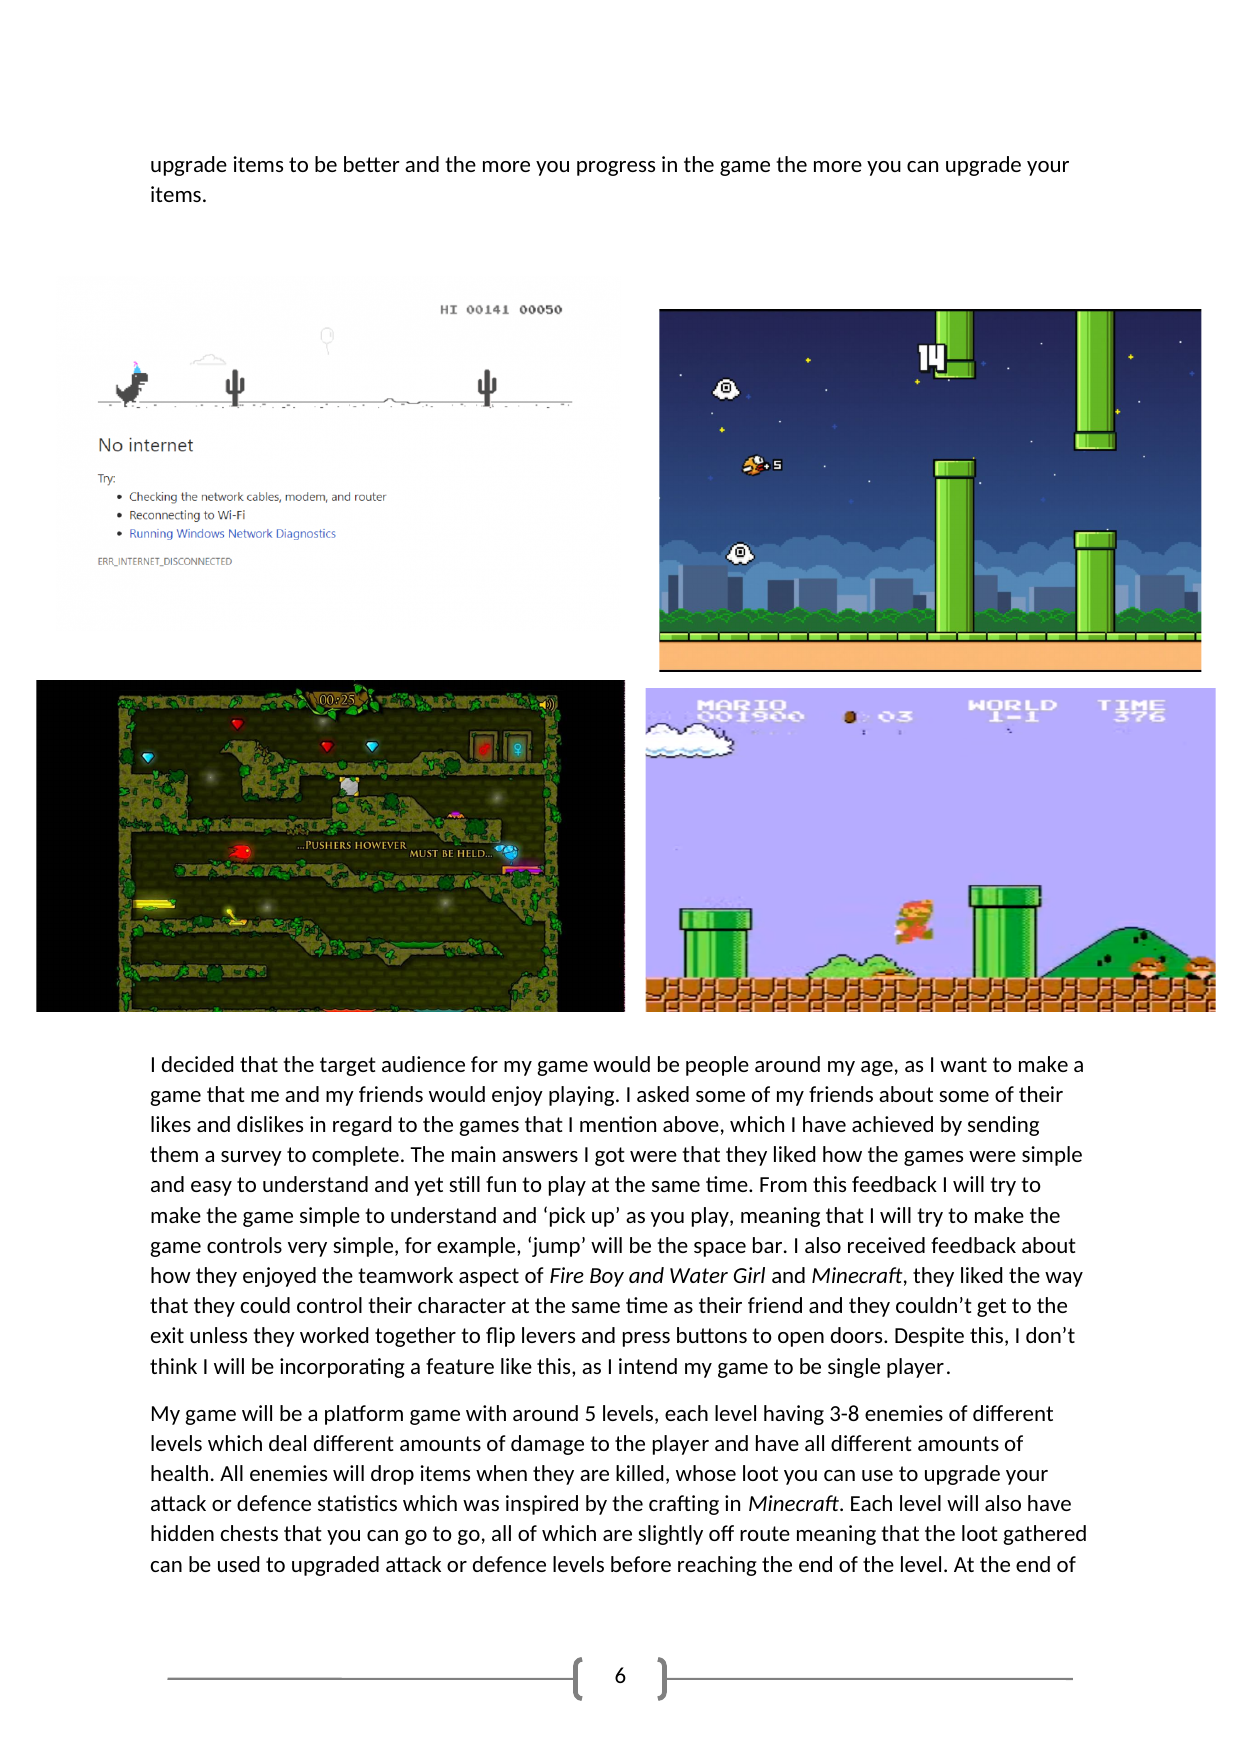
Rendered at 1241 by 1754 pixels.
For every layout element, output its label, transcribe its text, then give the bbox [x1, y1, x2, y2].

picture [643, 688, 1216, 1011]
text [150, 1399, 1090, 1578]
picture [56, 276, 621, 631]
picture [659, 309, 1202, 672]
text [150, 150, 1090, 208]
text I decided that the target audience for my game would be people around my age, as I want to make a game that me and my friends would enjoy playing. I asked some of my friends about some of their likes and dislikes in regard to the games that I mention above, which I have achieved by sending them a survey to complete. The main answers I got were that they liked how the games were simple and easy to understand and yet still fun to play at the same time. From this feedback I will try to make the game simple to understand and ‘pick up’ as you play, meaning that I will try to make the game controls very simple, for example, ‘jump’ will be the space bar. I also received feedback about how they enjoyed the teamwork aspect of Fire Boy and Water Girl and Minecraft, they liked the way that they could control their character at the same time as their friend and they couldn’t get to the exit unless they worked together to flip levers and press buttons to open doors. Despite this, I don’t think I will be incorporating a feature like this, as I intend my game to be single player. [150, 368, 1090, 1380]
picture [36, 680, 626, 1012]
